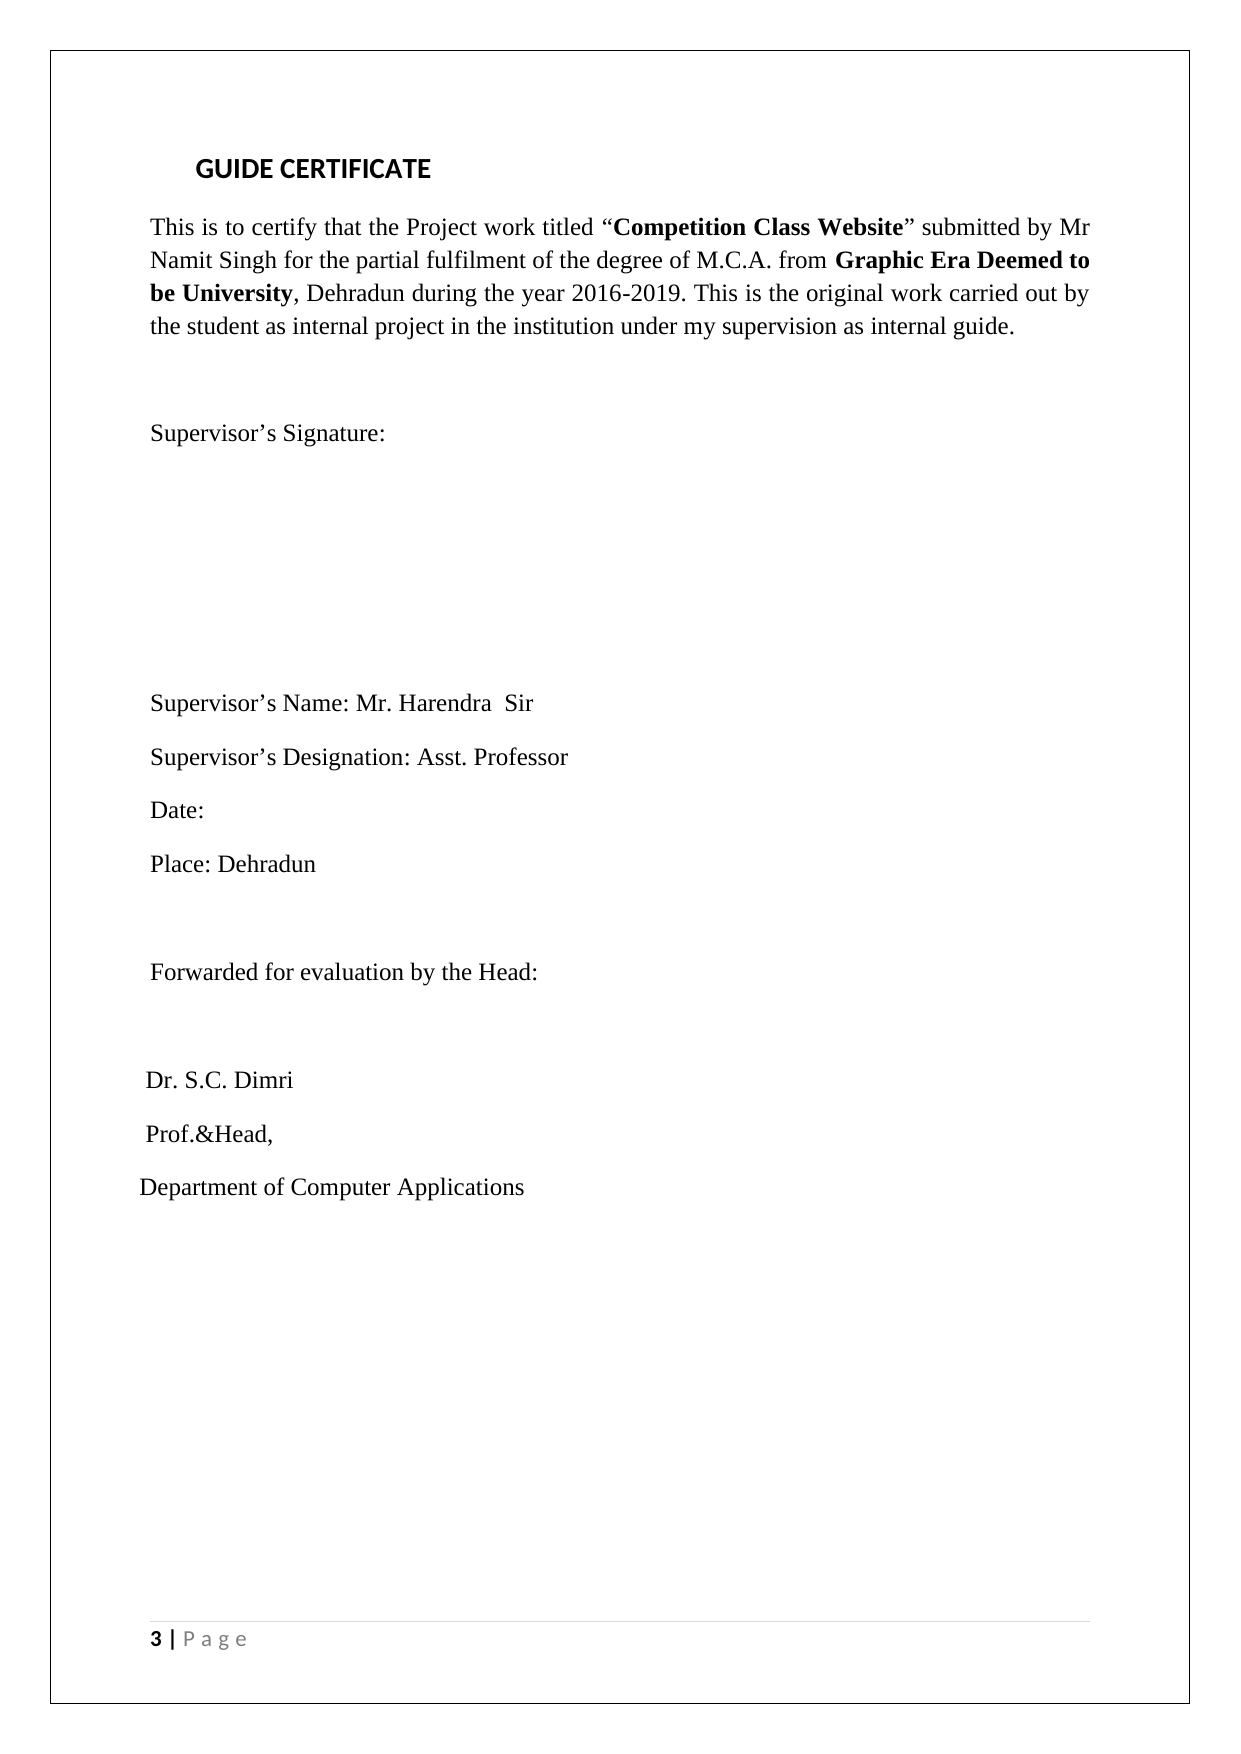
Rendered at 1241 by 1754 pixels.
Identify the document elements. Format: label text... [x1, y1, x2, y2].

text Department of Computer Applications [120, 1172, 1090, 1201]
text GUIDE CERTIFICATE [150, 150, 1090, 186]
text Dr. S.C. Dimri [120, 1065, 1090, 1093]
text Supervisor’s Name: Mr. Harendra Sir [120, 688, 1090, 717]
text Date: [120, 796, 1090, 824]
text Supervisor’s Signature: [120, 418, 1090, 447]
text Forwarded for evaluation by the Head: [120, 957, 1090, 986]
text This is to certify that the Project work titled “Competition Class Website” submitted by Mr Namit Singh for the partial fulfilment of the degree of M.C.A. from Graphic Era Deemed to be University, Dehradun during the year 2016-2019. This is the original work carried out by the student as internal project in the institution under my supervision as internal guide. [150, 212, 1090, 339]
text Supervisor’s Designation: Asst. Professor [120, 742, 1090, 770]
text Place: Dehradun [120, 849, 1090, 878]
text Prof.&Head, [120, 1119, 1090, 1147]
